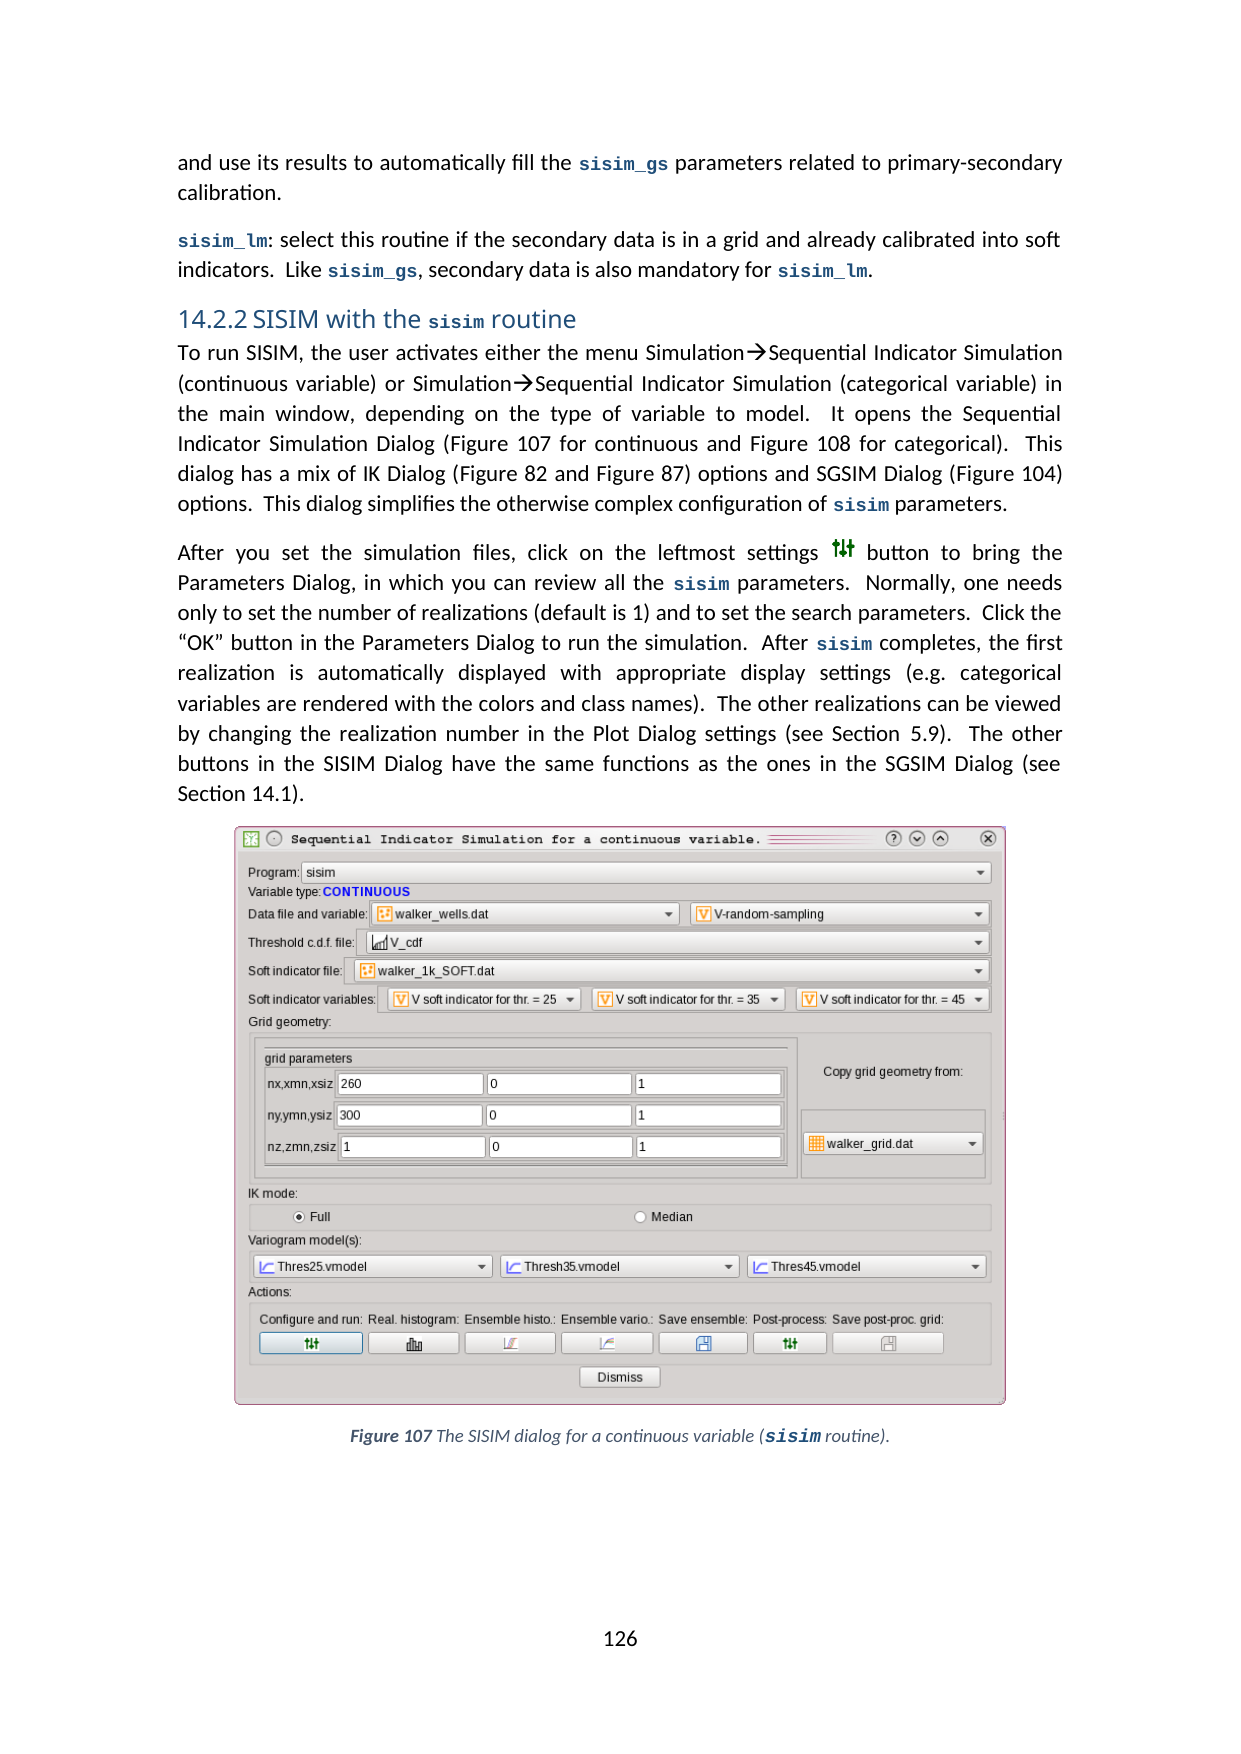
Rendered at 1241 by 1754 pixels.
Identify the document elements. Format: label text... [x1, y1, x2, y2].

subtitle SISIM with the sisim routine [177, 302, 1063, 336]
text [177, 148, 1063, 206]
text After you set the simulation files, click on the leftmost settings button to bring the Parameters Dialog, in which you can review all the sisim parameters. Normally, one needs only to set the number of realizations (default is 1) and to set the search parameters. Click the “OK” button in the Parameters Dialog to run the simulation. After sisim completes, the first realization is automatically displayed with appropriate display settings (e.g. categorical variables are rendered with the colors and class names). The other realizations can be viewed by changing the realization number in the Plot Dialog settings (see Section 5.9). The other buttons in the SISIM Dialog have the same functions as the ones in the SGSIM Dialog (see Section 13.1). [177, 536, 1063, 807]
text To run SISIM, the user activates either the menu SimulationSequential Indicator Simulation (continuous variable) or SimulationSequential Indicator Simulation (categorical variable) in the main window, depending on the type of variable to model. It opens the Sequential Indicator Simulation Dialog (Figure 101 for continuous and Figure 102 for categorical). This dialog has a mix of IK Dialog (Figure 76 and Figure 81) options and SGSIM Dialog (Figure 98) options. This dialog simplifies the otherwise complex configuration of sisim parameters. [177, 338, 1063, 518]
picture [831, 536, 855, 560]
text sisim_lm: select this routine if the secondary data is in a grid and already calibrated into soft indicators. Like sisim_gs, secondary data is also mandatory for sisim_lm. [177, 225, 1063, 283]
picture [234, 826, 1006, 1405]
text Figure 107 The SISIM dialog for a continuous variable (sisim routine). [177, 1424, 1063, 1448]
